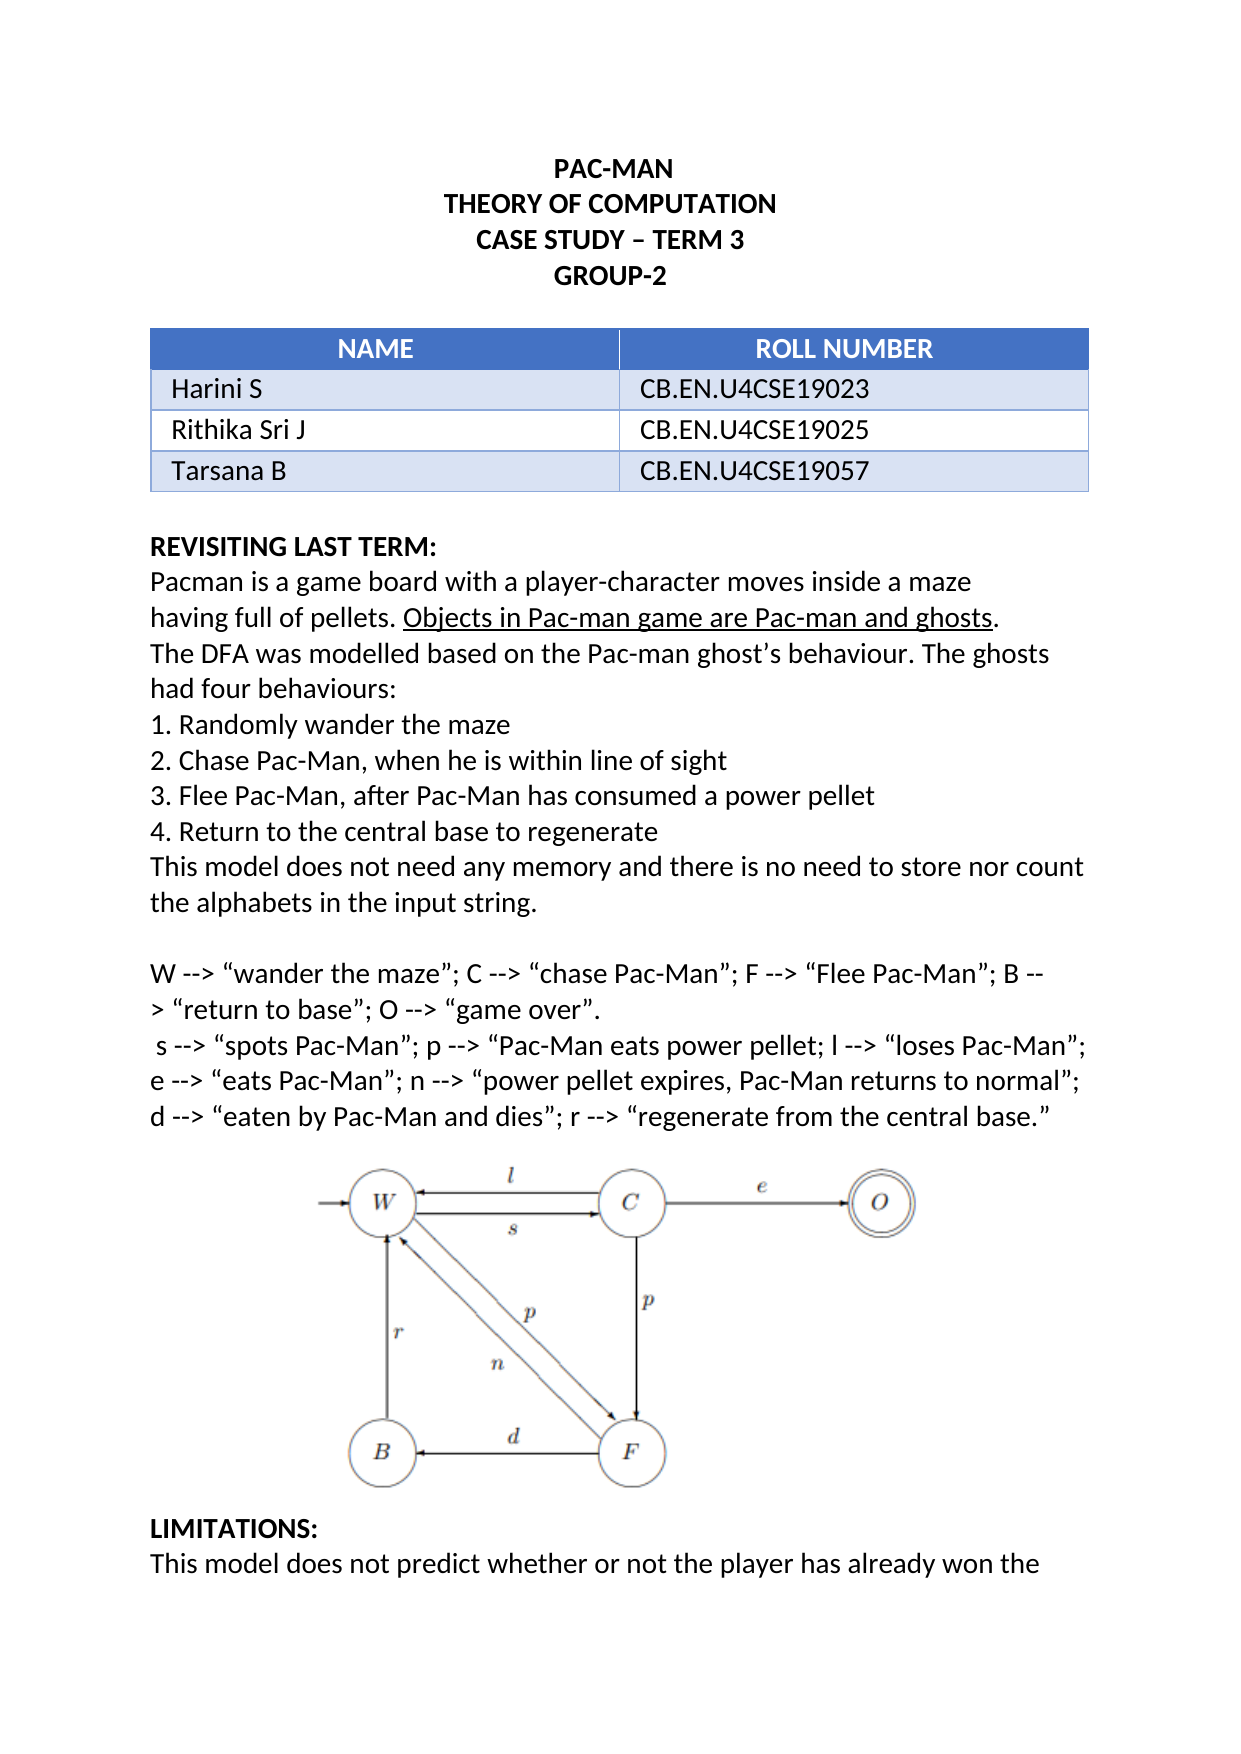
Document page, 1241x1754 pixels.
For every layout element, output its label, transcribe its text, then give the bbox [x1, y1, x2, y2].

table_cell CB.EN.U4CSE19023 [620, 370, 1088, 409]
text s --> “spots Pac-Man”; p --> “Pac-Man eats power pellet; l --> “loses Pac-Man”; e --> “eats Pac-Man”; n --> “power pellet expires, Pac-Man returns to normal”; d --> “eaten by Pac-Man and dies”; r --> “regenerate from the central base.” [150, 1027, 1090, 1133]
text Pacman is a game board with a player-character moves inside a maze having full of pellets. Objects in Pac-man game are Pac-man and ghosts. The DFA was modelled based on the Pac-man ghost’s behaviour. The ghosts had four behaviours: 1. Randomly wander the maze 2. Chase Pac-Man, when he is within line of sight 3. Flee Pac-Man, after Pac-Man has consumed a power pellet 4. Return to the central base to regenerate [150, 563, 1090, 848]
table_cell Harini S [152, 370, 619, 409]
table_header NAME [152, 330, 619, 369]
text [150, 1510, 1090, 1581]
text This model does not need any memory and there is no need to store nor count the alphabets in the input string. [150, 848, 1090, 920]
table_cell CB.EN.U4CSE19025 [620, 411, 1088, 450]
table_header ROLL NUMBER [620, 330, 1088, 369]
text PAC-MAN [150, 150, 1090, 186]
table_cell CB.EN.U4CSE19057 [620, 452, 1088, 491]
picture [309, 1158, 927, 1505]
table_cell Tarsana B [152, 452, 619, 491]
text REVISITING LAST TERM: [150, 528, 1090, 563]
table_cell Rithika Sri J [152, 411, 619, 450]
text THEORY OF COMPUTATION CASE STUDY – TERM 3 GROUP-2 [150, 186, 1090, 292]
text W --> “wander the maze”; C --> “chase Pac-Man”; F --> “Flee Pac-Man”; B --> “return to base”; O --> “game over”. [150, 955, 1090, 1027]
